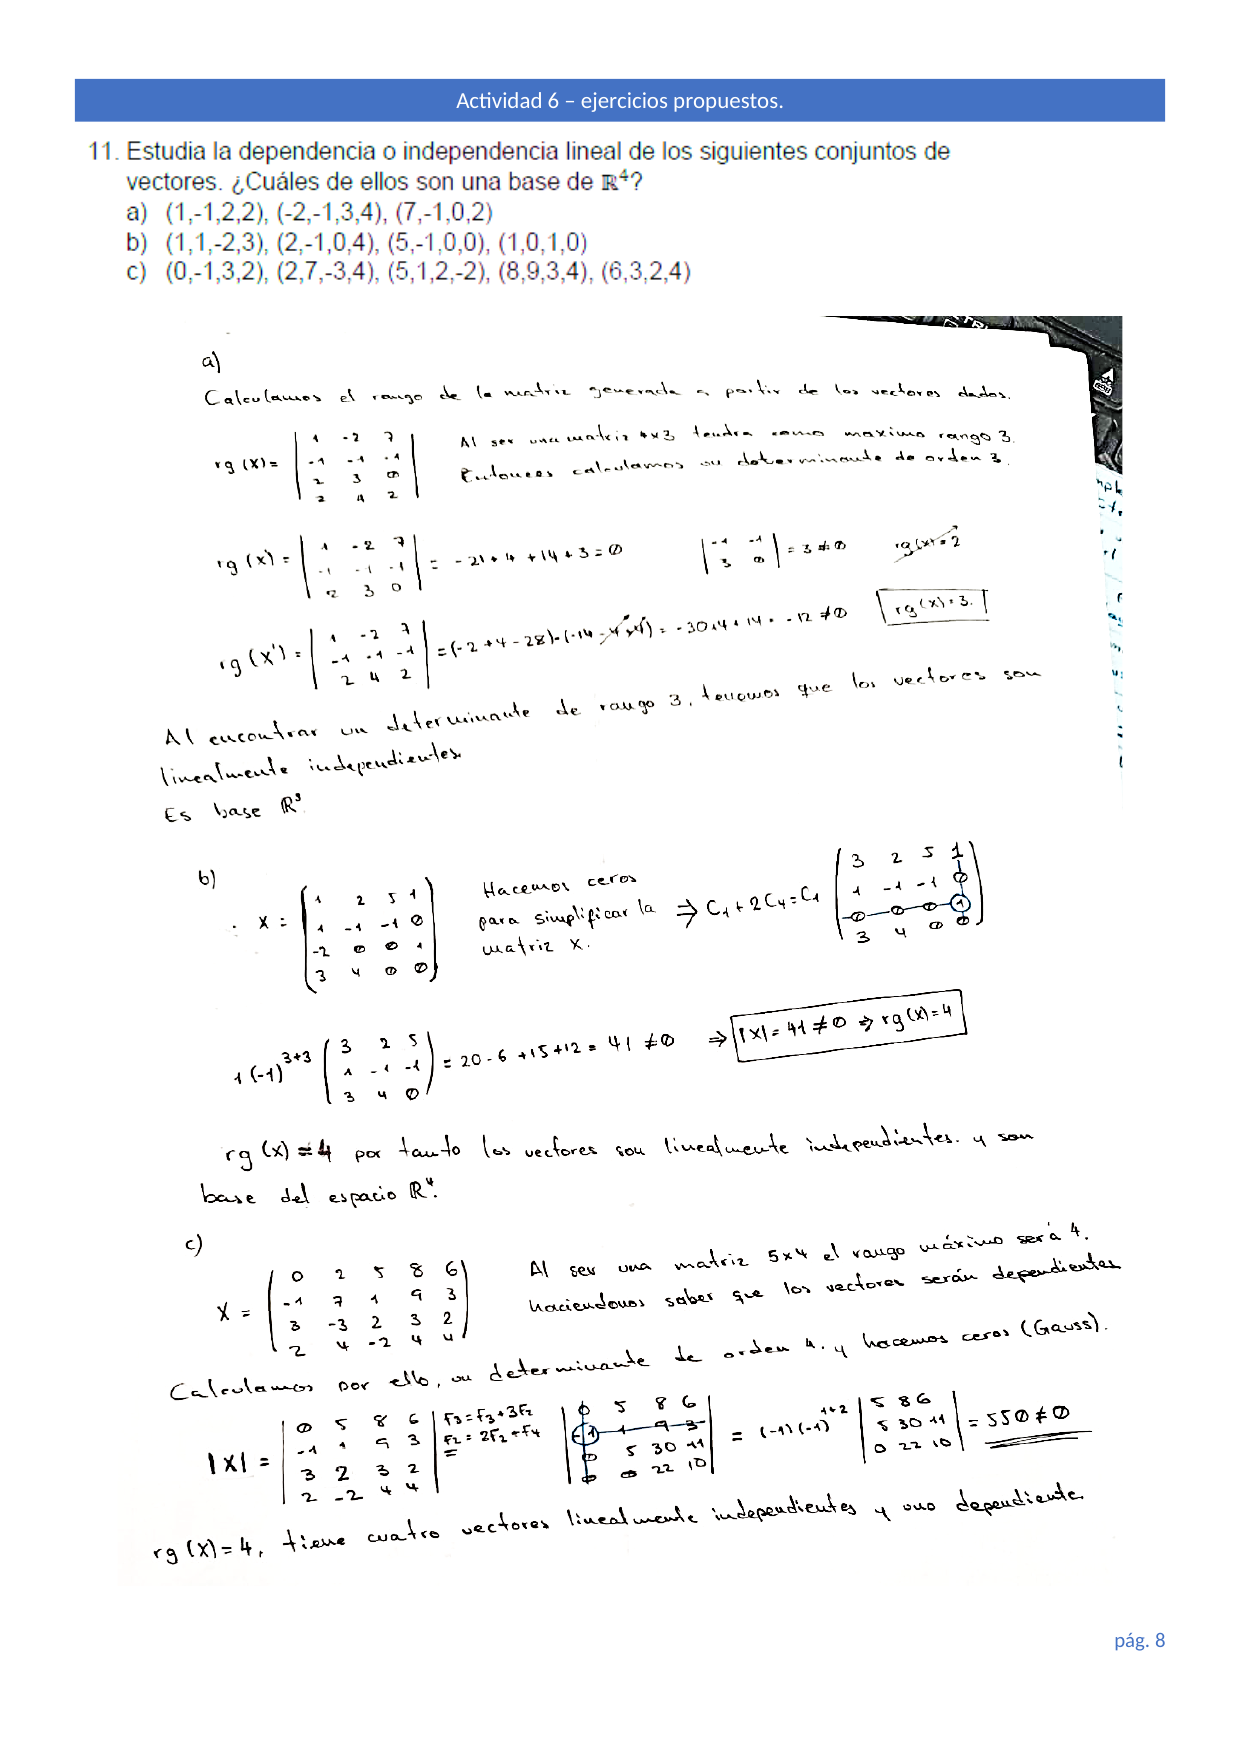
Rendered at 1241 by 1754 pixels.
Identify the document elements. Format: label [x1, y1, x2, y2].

picture [117, 316, 1123, 1586]
picture [75, 125, 961, 298]
